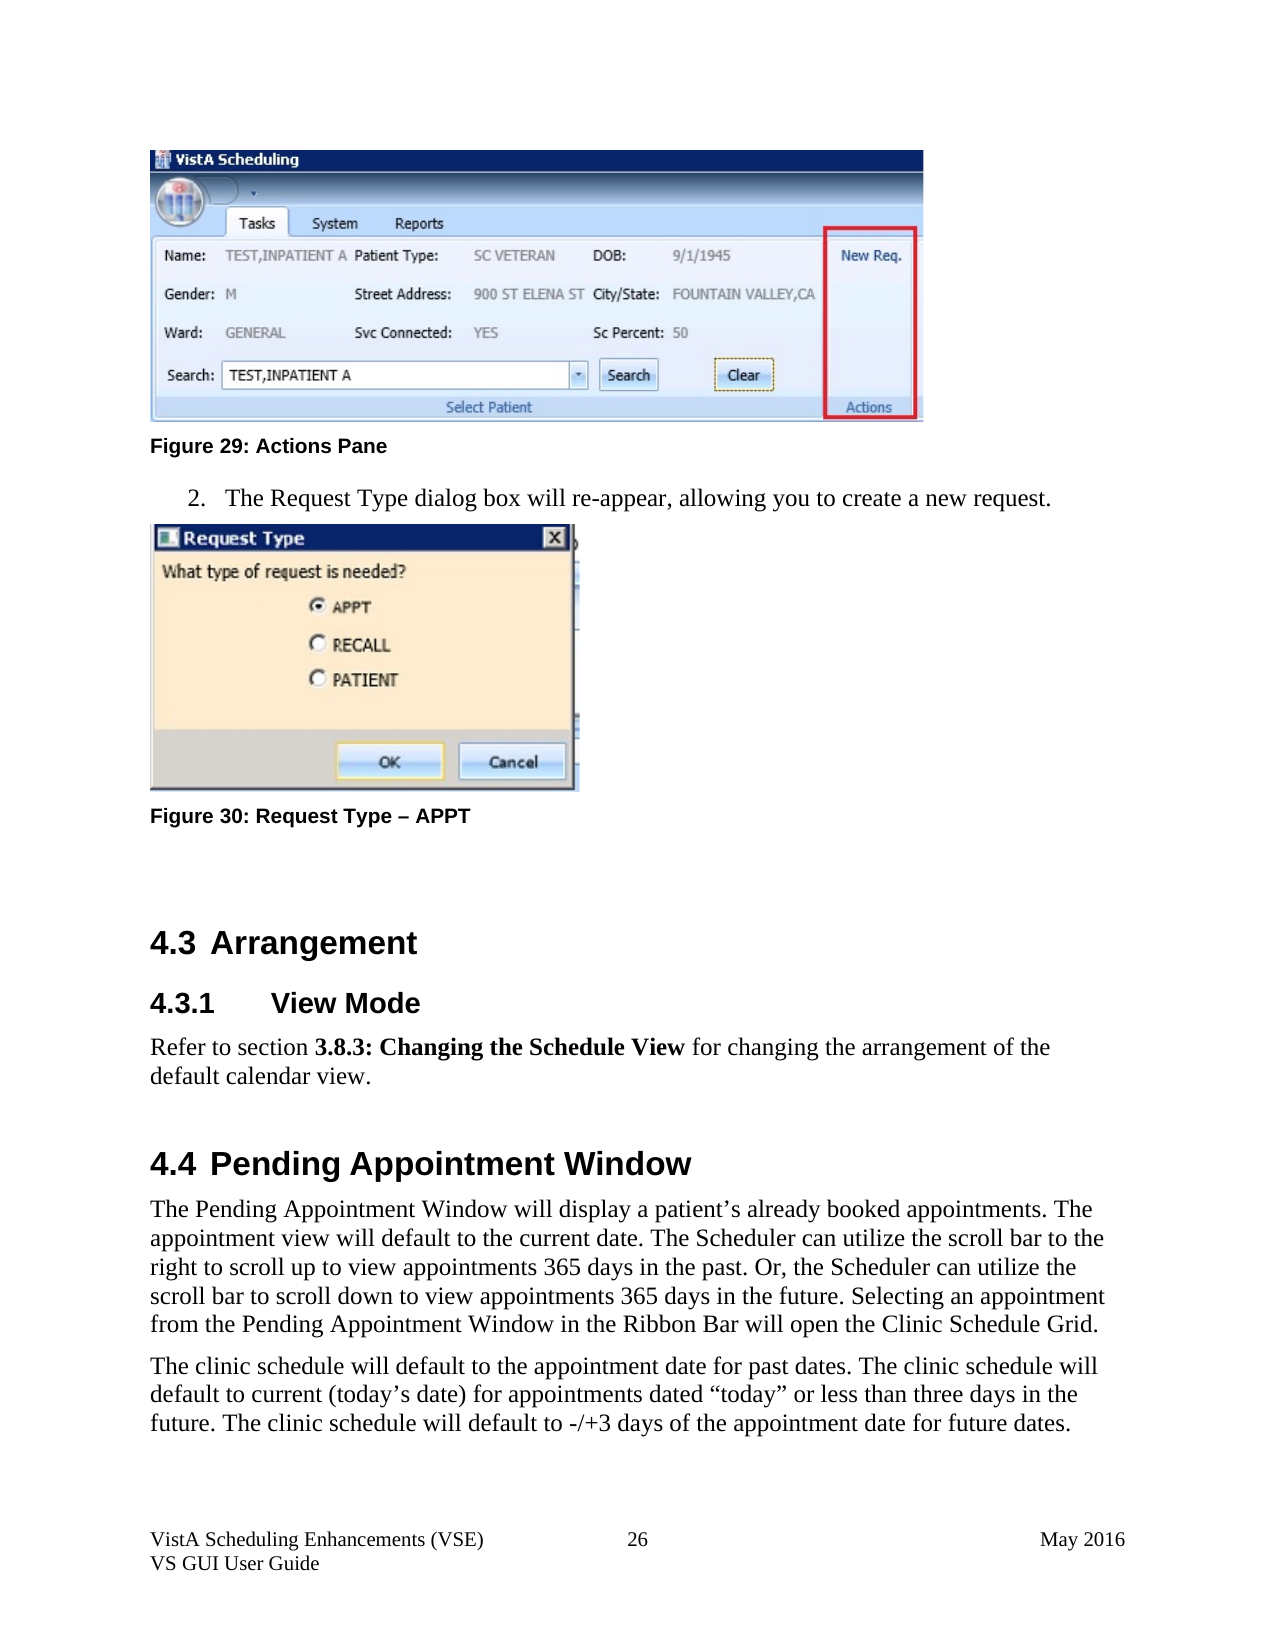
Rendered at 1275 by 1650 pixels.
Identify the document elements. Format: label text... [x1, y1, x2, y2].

picture [150, 524, 580, 792]
subtitle View Mode [150, 986, 1125, 1020]
subtitle Pending Appointment Window [150, 1144, 1125, 1182]
subtitle Arrangement [150, 923, 1125, 961]
list The Request Type dialog box will re-appear, allowing you to create a new request. [187, 483, 1125, 512]
picture [150, 150, 924, 422]
text The Pending Appointment Window will display a patient’s already booked appointments. The appointment view will default to the current date. The Scheduler can utilize the scroll bar to the right to scroll up to view appointments 365 days in the past. Or, the Scheduler can utilize the scroll bar to scroll down to view appointments 365 days in the future. Selecting an appointment from the Pending Appointment Window in the Ribbon Bar will open the Clinic Schedule Grid. [150, 1194, 1125, 1338]
text The clinic schedule will default to the appointment date for past dates. The clinic schedule will default to current (today’s date) for appointments dated “today” or less than three days in the future. The clinic schedule will default to -/+3 days of the appointment date for future dates. [150, 1351, 1125, 1437]
text Refer to section 3.8.3: Changing the Schedule View for changing the arrangement of the default calendar view. [150, 1032, 1125, 1090]
